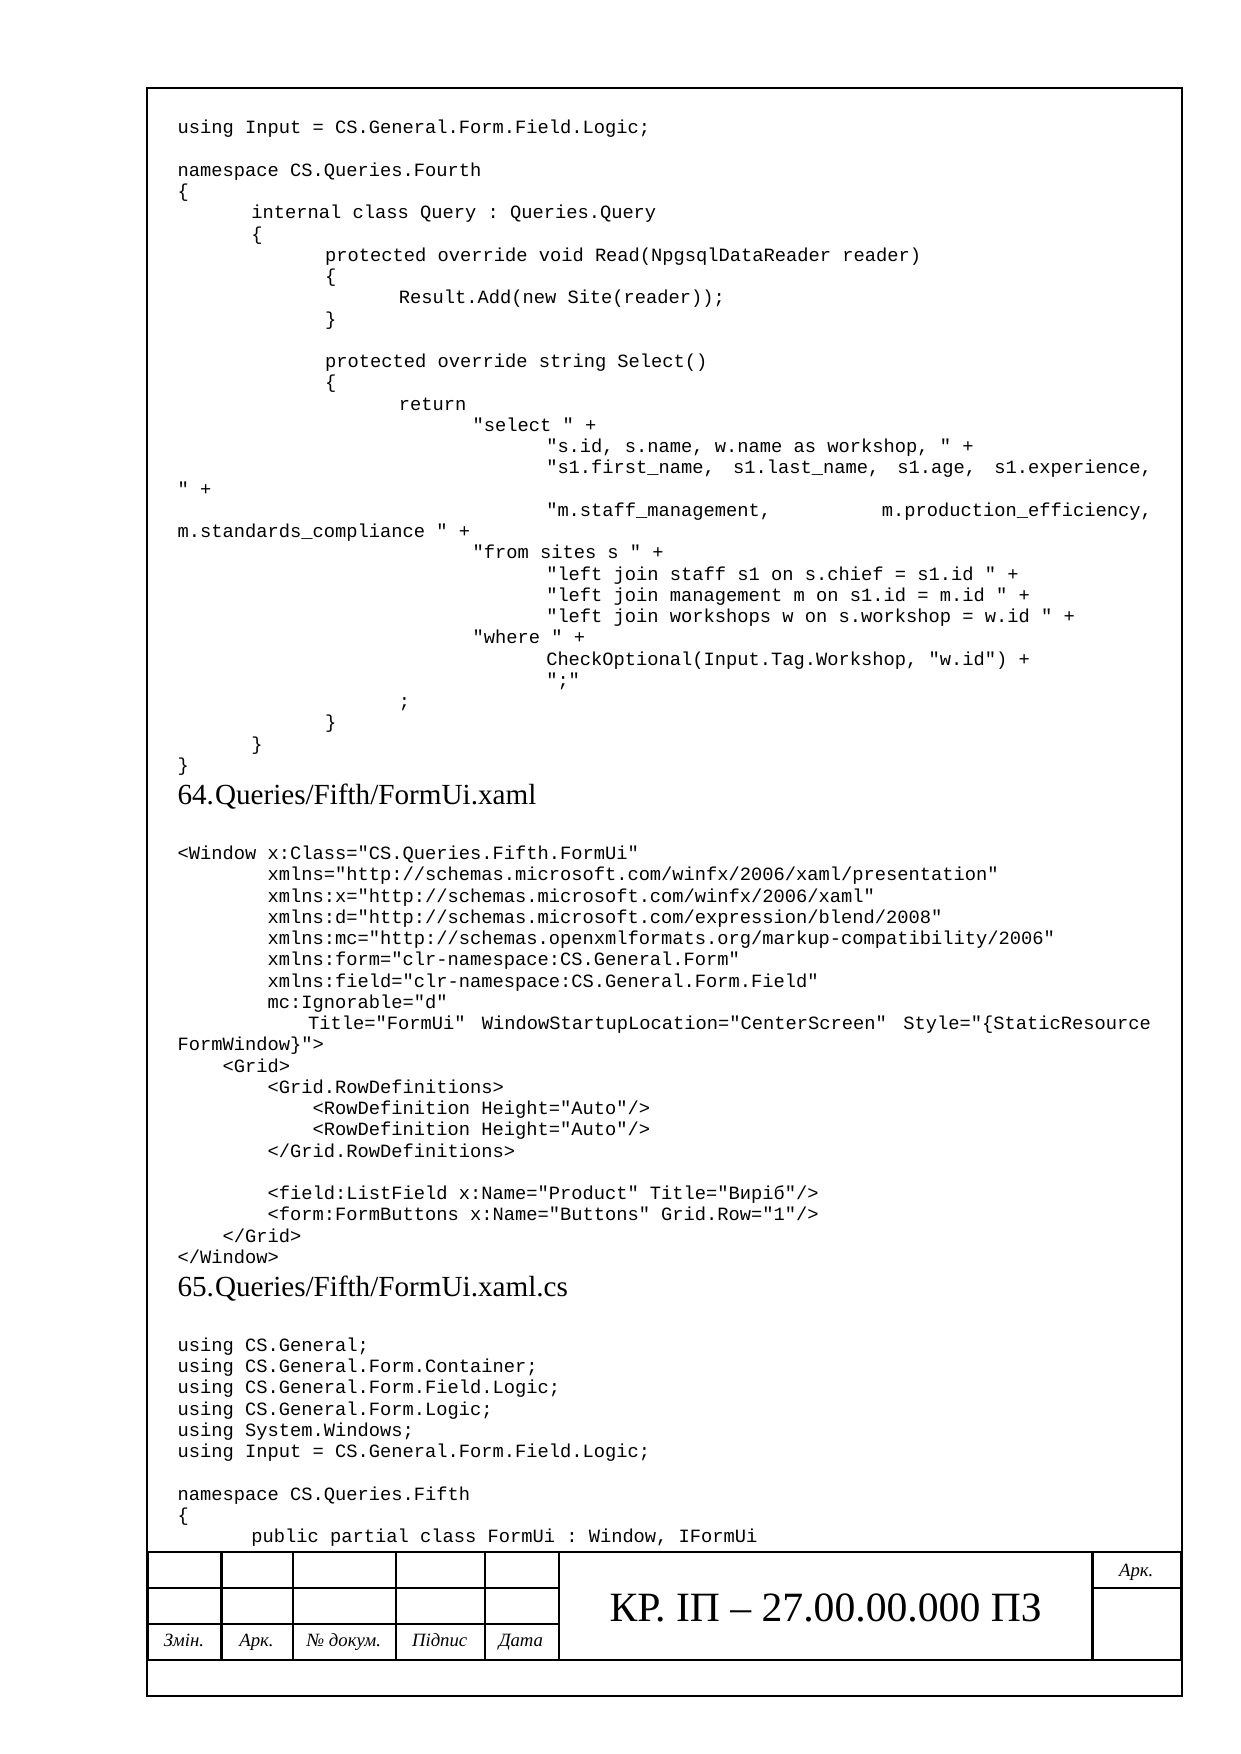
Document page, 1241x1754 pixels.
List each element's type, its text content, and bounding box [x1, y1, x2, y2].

text "where " + [177, 628, 1152, 649]
text using System.Windows; [177, 1421, 1152, 1442]
text <RowDefinition Height="Auto"/> [177, 1120, 1152, 1141]
text </Grid.RowDefinitions> [177, 1141, 1152, 1163]
text <form:FormButtons x:Name="Buttons" Grid.Row="1"/> [177, 1205, 1152, 1226]
text } [177, 756, 1152, 777]
text using CS.General.Form.Logic; [177, 1399, 1152, 1421]
text "from sites s " + [177, 543, 1152, 564]
text ; [177, 692, 1152, 713]
text namespace CS.Queries.Fifth [177, 1484, 1152, 1506]
text { [177, 1506, 1152, 1527]
text using CS.General.Form.Field.Logic; [177, 1378, 1152, 1399]
text xmlns:d="http://schemas.microsoft.com/expression/blend/2008" [177, 908, 1152, 929]
text using Input = CS.General.Form.Field.Logic; [177, 118, 1152, 139]
text "s.id, s.name, w.name as workshop, " + [177, 437, 1152, 458]
text Result.Add(new Site(reader)); [177, 288, 1152, 309]
text "m.staff_management, m.production_efficiency, m.standards_compliance " + [177, 501, 1152, 543]
text "left join staff s1 on s.chief = s1.id " + [177, 564, 1152, 586]
text xmlns:mc="http://schemas.openxmlformats.org/markup-compatibility/2006" [177, 929, 1152, 950]
text <Window x:Class="CS.Queries.Fifth.FormUi" [177, 844, 1152, 865]
text protected override void Read(NpgsqlDataReader reader) [177, 246, 1152, 267]
list Queries/Fifth/FormUi.xaml.cs [177, 1269, 1152, 1302]
text } [177, 713, 1152, 734]
text internal class Query : Queries.Query [177, 203, 1152, 224]
text <field:ListField x:Name="Product" Title="Виріб"/> [177, 1184, 1152, 1205]
text { [177, 267, 1152, 288]
text <Grid> [177, 1056, 1152, 1078]
text xmlns="http://schemas.microsoft.com/winfx/2006/xaml/presentation" [177, 865, 1152, 886]
text { [177, 224, 1152, 246]
text } [177, 734, 1152, 756]
text } [177, 309, 1152, 331]
text using Input = CS.General.Form.Field.Logic; [177, 1442, 1152, 1463]
text Title="FormUi" WindowStartupLocation="CenterScreen" Style="{StaticResource FormWindow}"> [177, 1014, 1152, 1056]
text { [177, 182, 1152, 203]
text using CS.General.Form.Container; [177, 1357, 1152, 1378]
text return [177, 394, 1152, 416]
text xmlns:x="http://schemas.microsoft.com/winfx/2006/xaml" [177, 886, 1152, 908]
text xmlns:field="clr-namespace:CS.General.Form.Field" [177, 971, 1152, 993]
list Queries/Fifth/FormUi.xaml [177, 777, 1152, 810]
text using CS.General; [177, 1336, 1152, 1357]
text protected override string Select() [177, 352, 1152, 373]
text "left join workshops w on s.workshop = w.id " + [177, 607, 1152, 628]
text </Grid> [177, 1226, 1152, 1248]
text "select " + [177, 416, 1152, 437]
text mc:Ignorable="d" [177, 993, 1152, 1014]
text xmlns:form="clr-namespace:CS.General.Form" [177, 950, 1152, 971]
text "left join management m on s1.id = m.id " + [177, 586, 1152, 607]
text { [177, 373, 1152, 394]
text <RowDefinition Height="Auto"/> [177, 1099, 1152, 1120]
text "s1.first_name, s1.last_name, s1.age, s1.experience, " + [177, 458, 1152, 501]
text public partial class FormUi : Window, IFormUi [177, 1527, 1152, 1548]
text </Window> [177, 1248, 1152, 1269]
text namespace CS.Queries.Fourth [177, 161, 1152, 182]
text ";" [177, 671, 1152, 692]
text CheckOptional(Input.Tag.Workshop, "w.id") + [177, 649, 1152, 671]
text <Grid.RowDefinitions> [177, 1078, 1152, 1099]
